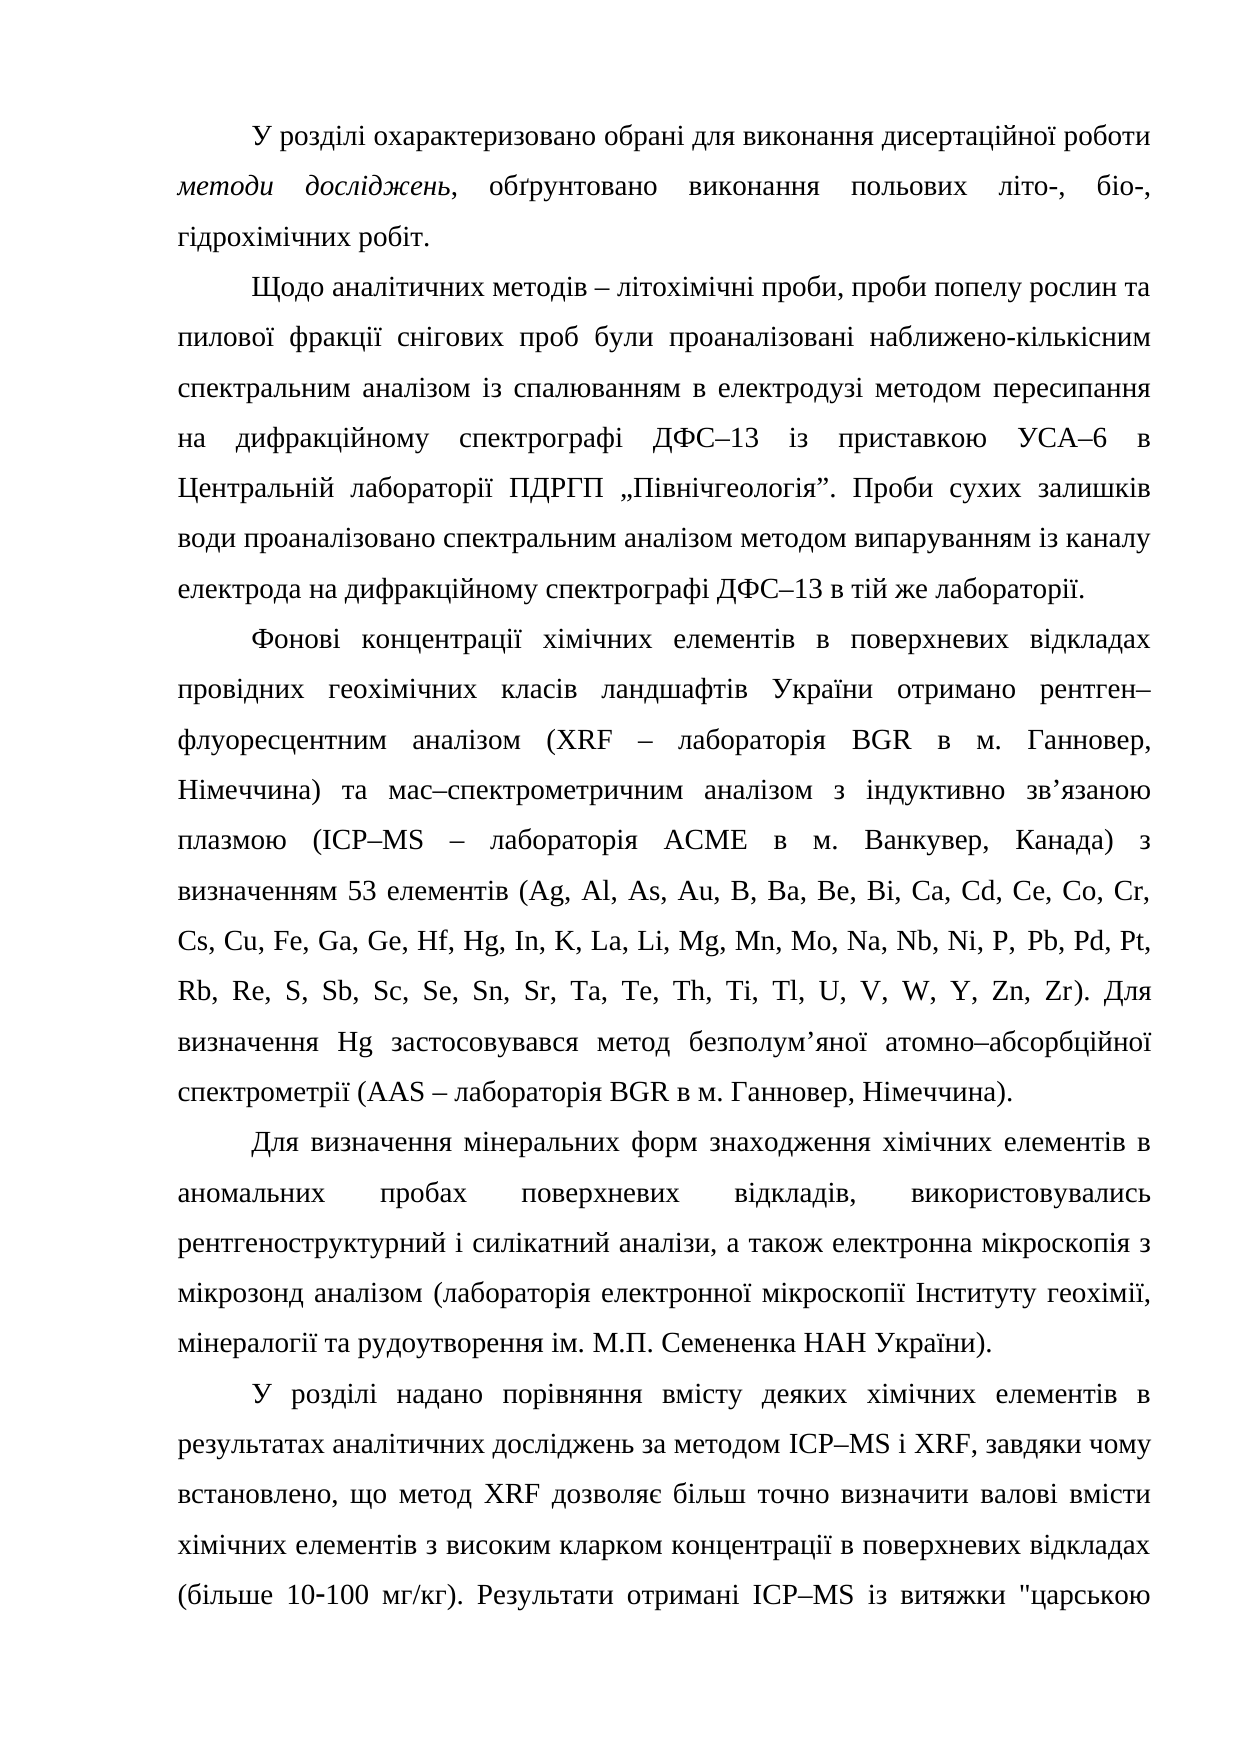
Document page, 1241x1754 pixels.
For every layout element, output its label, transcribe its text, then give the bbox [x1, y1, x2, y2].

text Для визначення мінеральних форм знаходження хімічних елементів в аномальних пробах поверхневих відкладів, використовувались рентгеноструктурний і силікатний аналізи, а також електронна мікроскопія з мікрозонд аналізом (лабораторія електронної мікроскопії Інституту геохімії, мінералогії та рудоутворення ім. М.П. Семененка НАН України). [177, 1124, 1152, 1359]
text Фонові концентрації хімічних елементів в поверхневих відкладах провідних геохімічних класів ландшафтів України отримано рентген–флуоресцентним аналізом (XRF – лабораторія BGR в м. Ганновер, Німеччина) та мас–спектрометричним аналізом з індуктивно зв’язаною плазмою (ICP–MS – лабораторія АСМЕ в м. Ванкувер, Канада) з визначенням 53 елементів (Ag, Al, As, Au, B, Ba, Be, Bi, Ca, Cd, Ce, Co, Cr, Cs, Cu, Fe, Ga, Ge, Hf, Hg, In, K, La, Li, Mg, Mn, Mo, Na, Nb, Ni, Р, Pb, Pd, Pt, Rb, Re, S, Sb, Sc, Sе, Sn, Sr, Ta, Te, Th, Ti, Tl, U, V, W, Y, Zn, Zr). Для визначення Hg застосовувався метод безполум’яної атомно–абсорбційної спектрометрії (AAS – лабораторія BGR в м. Ганновер, Німеччина). [177, 621, 1152, 1108]
text У розділі охарактеризовано обрані для виконання дисертаційної роботи методи досліджень, обґрунтовано виконання польових літо-, біо-, гідрохімічних робіт. [177, 118, 1152, 252]
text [177, 1376, 1152, 1611]
text Щодо аналітичних методів – літохімічні проби, проби попелу рослин та пилової фракції снігових проб були проаналізовані наближено-кількісним спектральним аналізом із спалюванням в електродузі методом пересипання на дифракційному спектрографі ДФС–13 із приставкою УСА–6 в Центральній лабораторії ПДРГП „Північгеологія”. Проби сухих залишків води проаналізовано спектральним аналізом методом випаруванням із каналу електрода на дифракційному спектрографі ДФС–13 в тій же лабораторії. [177, 269, 1152, 604]
